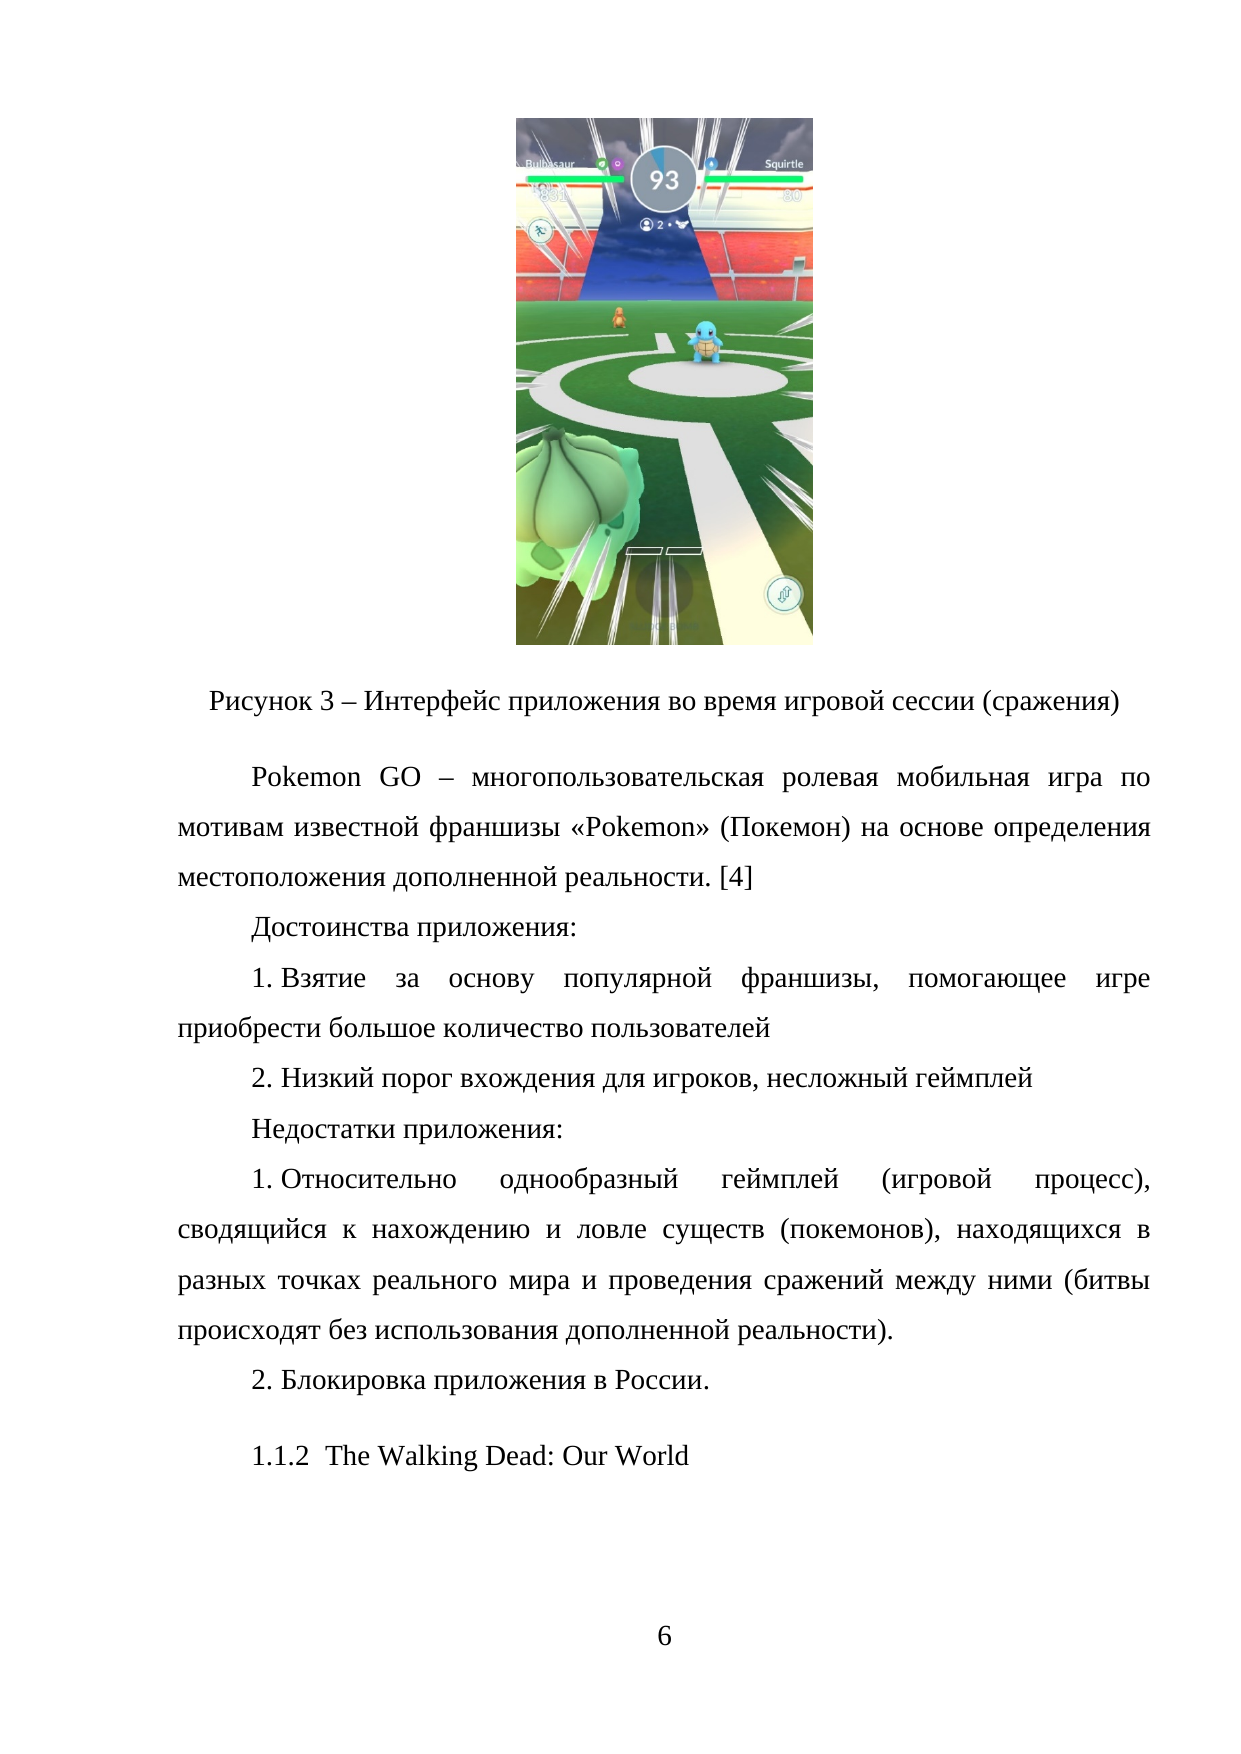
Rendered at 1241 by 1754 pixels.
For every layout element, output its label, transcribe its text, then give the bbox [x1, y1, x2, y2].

picture [516, 118, 813, 645]
list Взятие за основу популярной франшизы, помогающее игре приобрести большое количество пользователей [177, 960, 1152, 1044]
list Блокировка приложения в России. [177, 1362, 1152, 1396]
list Низкий порог вхождения для игроков, несложный геймплей [177, 1061, 1152, 1094]
list 1.1.2 The Walking Dead: Our World [177, 1438, 1152, 1471]
list Недостатки приложения: [177, 1111, 1152, 1144]
list Относительно однообразный геймплей (игровой процесс), сводящийся к нахождению и ловле существ (покемонов), находящихся в разных точках реального мира и проведения сражений между ними (битвы происходят без использования дополненной реальности). [177, 1161, 1152, 1346]
list Достоинства приложения: [177, 909, 1152, 943]
list Рисунок 3 – Интерфейс приложения во время игровой сессии (сражения) [177, 683, 1152, 717]
list Pokemon GO – многопользовательская ролевая мобильная игра по мотивам известной франшизы «Pokemon» (Покемон) на основе определения местоположения дополненной реальности. [4] [177, 759, 1152, 893]
